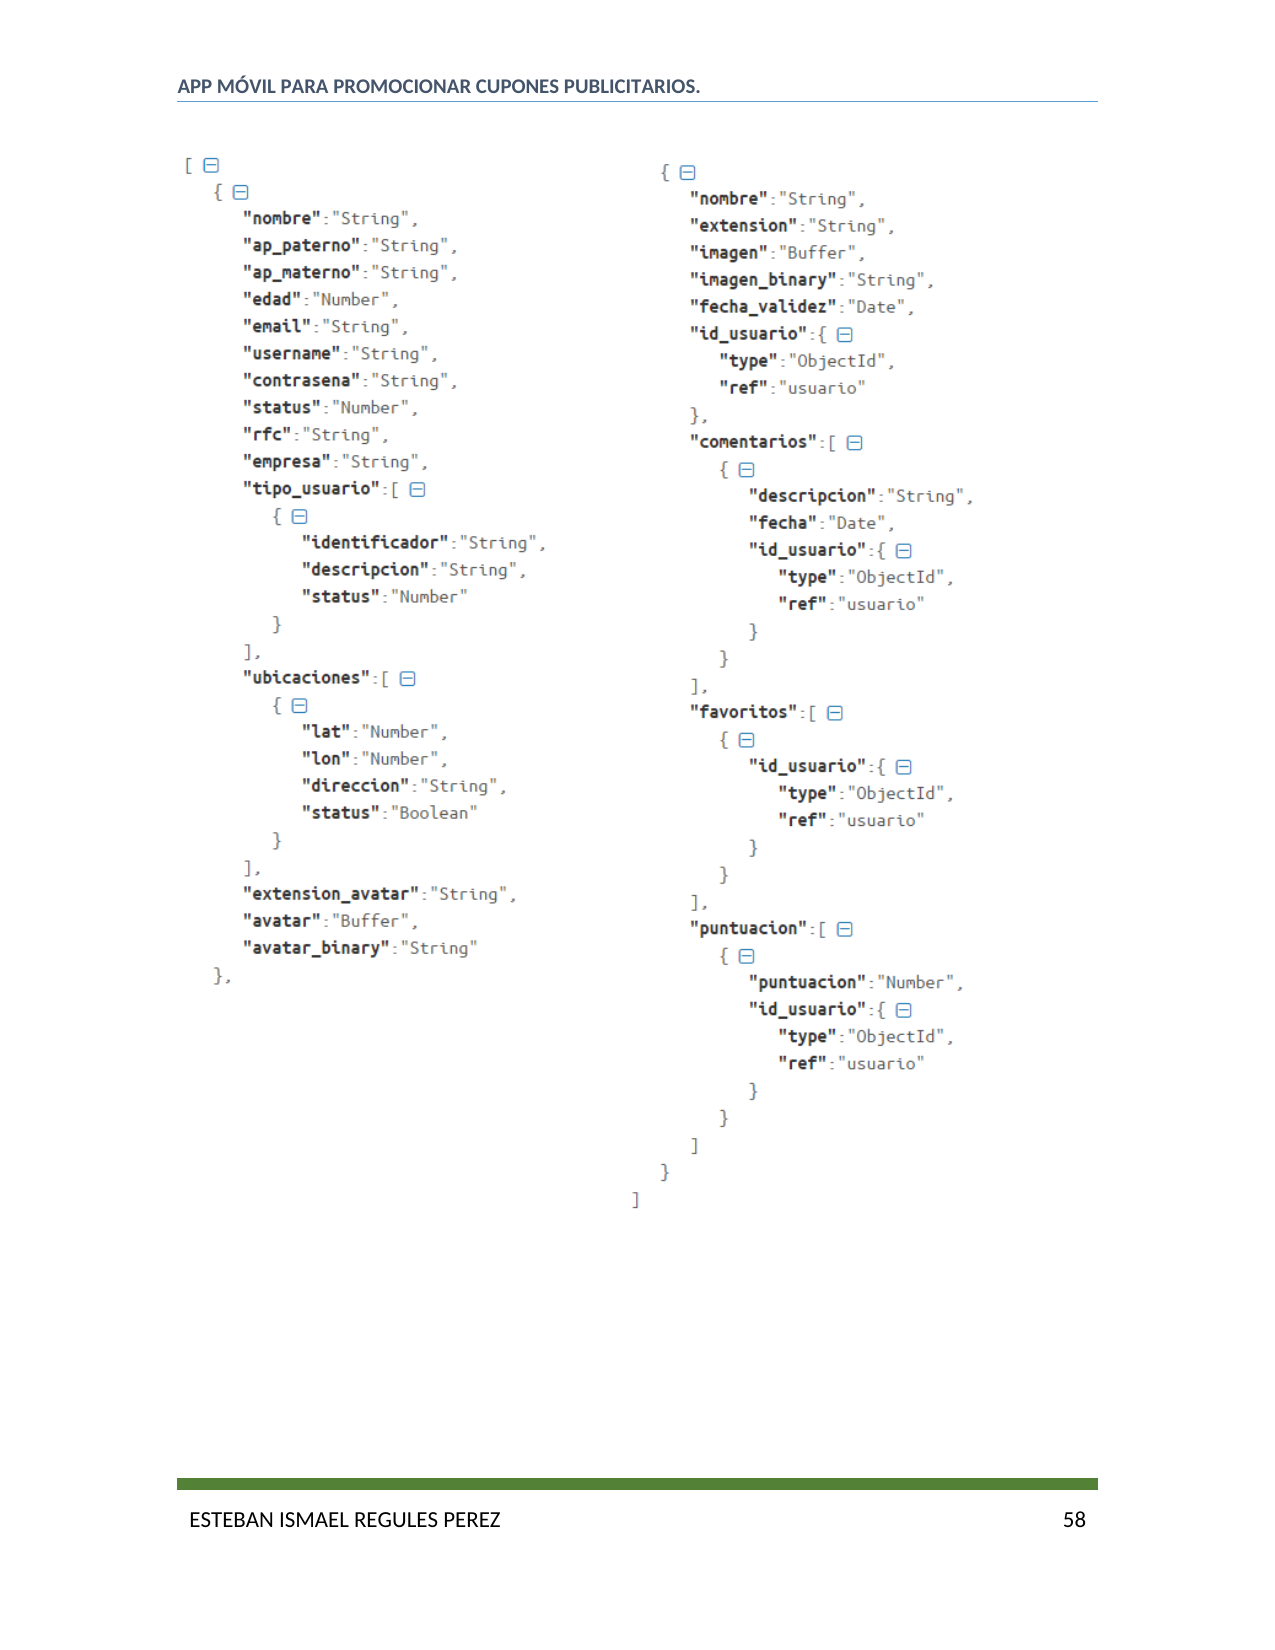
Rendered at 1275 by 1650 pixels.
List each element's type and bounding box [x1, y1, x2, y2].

picture [177, 147, 1098, 1277]
